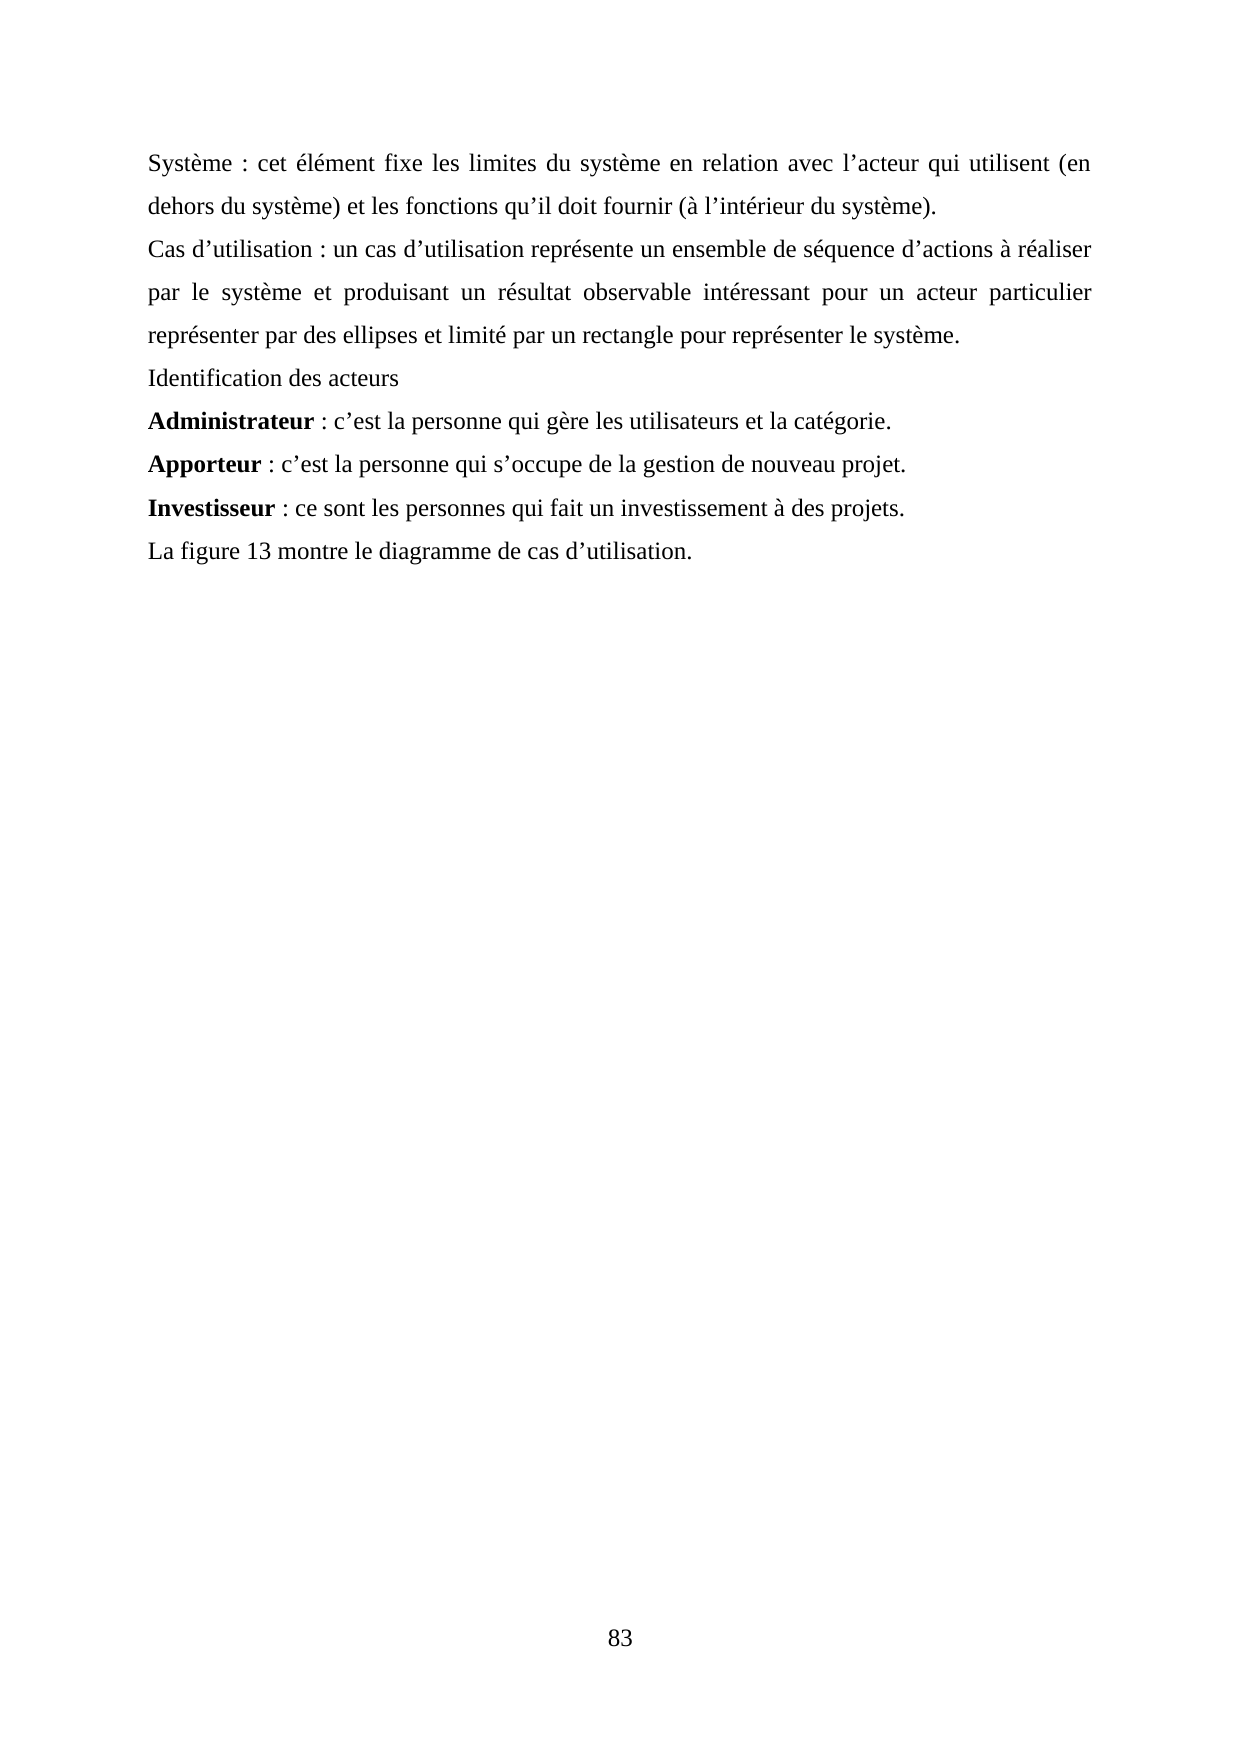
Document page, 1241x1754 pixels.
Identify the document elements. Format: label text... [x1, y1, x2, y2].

text Administrateur : c’est la personne qui gère les utilisateurs et la catégorie. [148, 406, 1092, 435]
text Investisseur : ce sont les personnes qui fait un investissement à des projets. [148, 493, 1092, 521]
text Cas d’utilisation : un cas d’utilisation représente un ensemble de séquence d’actions à réaliser par le système et produisant un résultat observable intéressant pour un acteur particulier représenter par des ellipses et limité par un rectangle pour représenter le système. [148, 234, 1092, 349]
text Apporteur : c’est la personne qui s’occupe de la gestion de nouveau projet. [148, 449, 1092, 478]
text Identification des acteurs [148, 363, 1092, 392]
text Système : cet élément fixe les limites du système en relation avec l’acteur qui utilisent (en dehors du système) et les fonctions qu’il doit fournir (à l’intérieur du système). [148, 148, 1092, 219]
text La figure 13 montre le diagramme de cas d’utilisation. [148, 536, 1092, 564]
